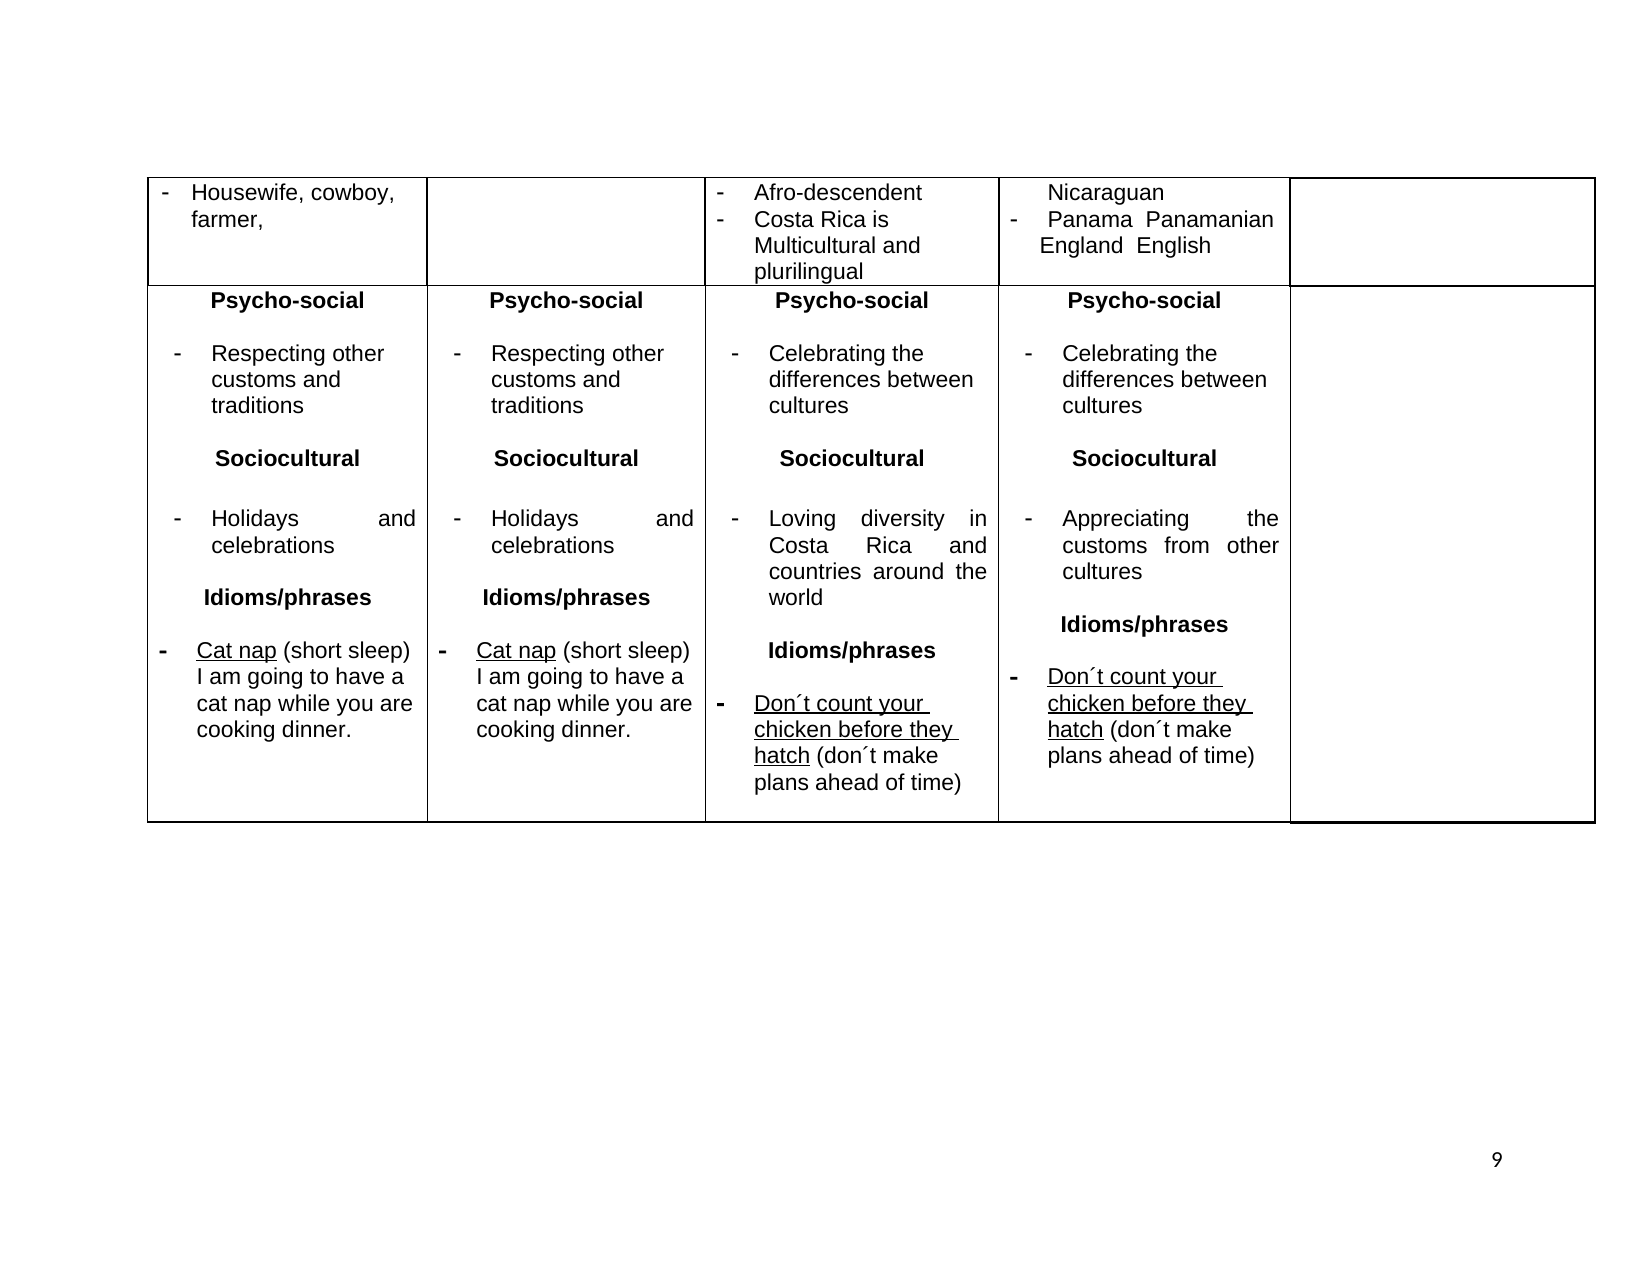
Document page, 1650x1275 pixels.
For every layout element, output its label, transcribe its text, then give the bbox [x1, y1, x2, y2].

table_cell [1291, 287, 1594, 821]
table_cell Psycho-social Respecting other customs and traditions Sociocultural Holidays and celebrations Idioms/phrases Cat nap (short sleep) I am going to have a cat nap while you are cooking dinner. [428, 286, 705, 821]
table_cell Psycho-social Respecting other customs and traditions Sociocultural Holidays and celebrations Idioms/phrases Cat nap (short sleep) I am going to have a cat nap while you are cooking dinner. [148, 286, 427, 821]
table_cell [706, 178, 998, 285]
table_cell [149, 178, 426, 285]
table_cell Psycho-social Celebrating the differences between cultures Sociocultural Loving diversity in Costa Rica and countries around the world Idioms/phrases Don´t count your chicken before they hatch (don´t make plans ahead of time) [706, 286, 998, 821]
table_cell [1000, 178, 1289, 285]
table_cell Psycho-social Celebrating the differences between cultures Sociocultural Appreciating the customs from other cultures Idioms/phrases Don´t count your chicken before they hatch (don´t make plans ahead of time) [999, 286, 1290, 821]
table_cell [428, 178, 704, 285]
